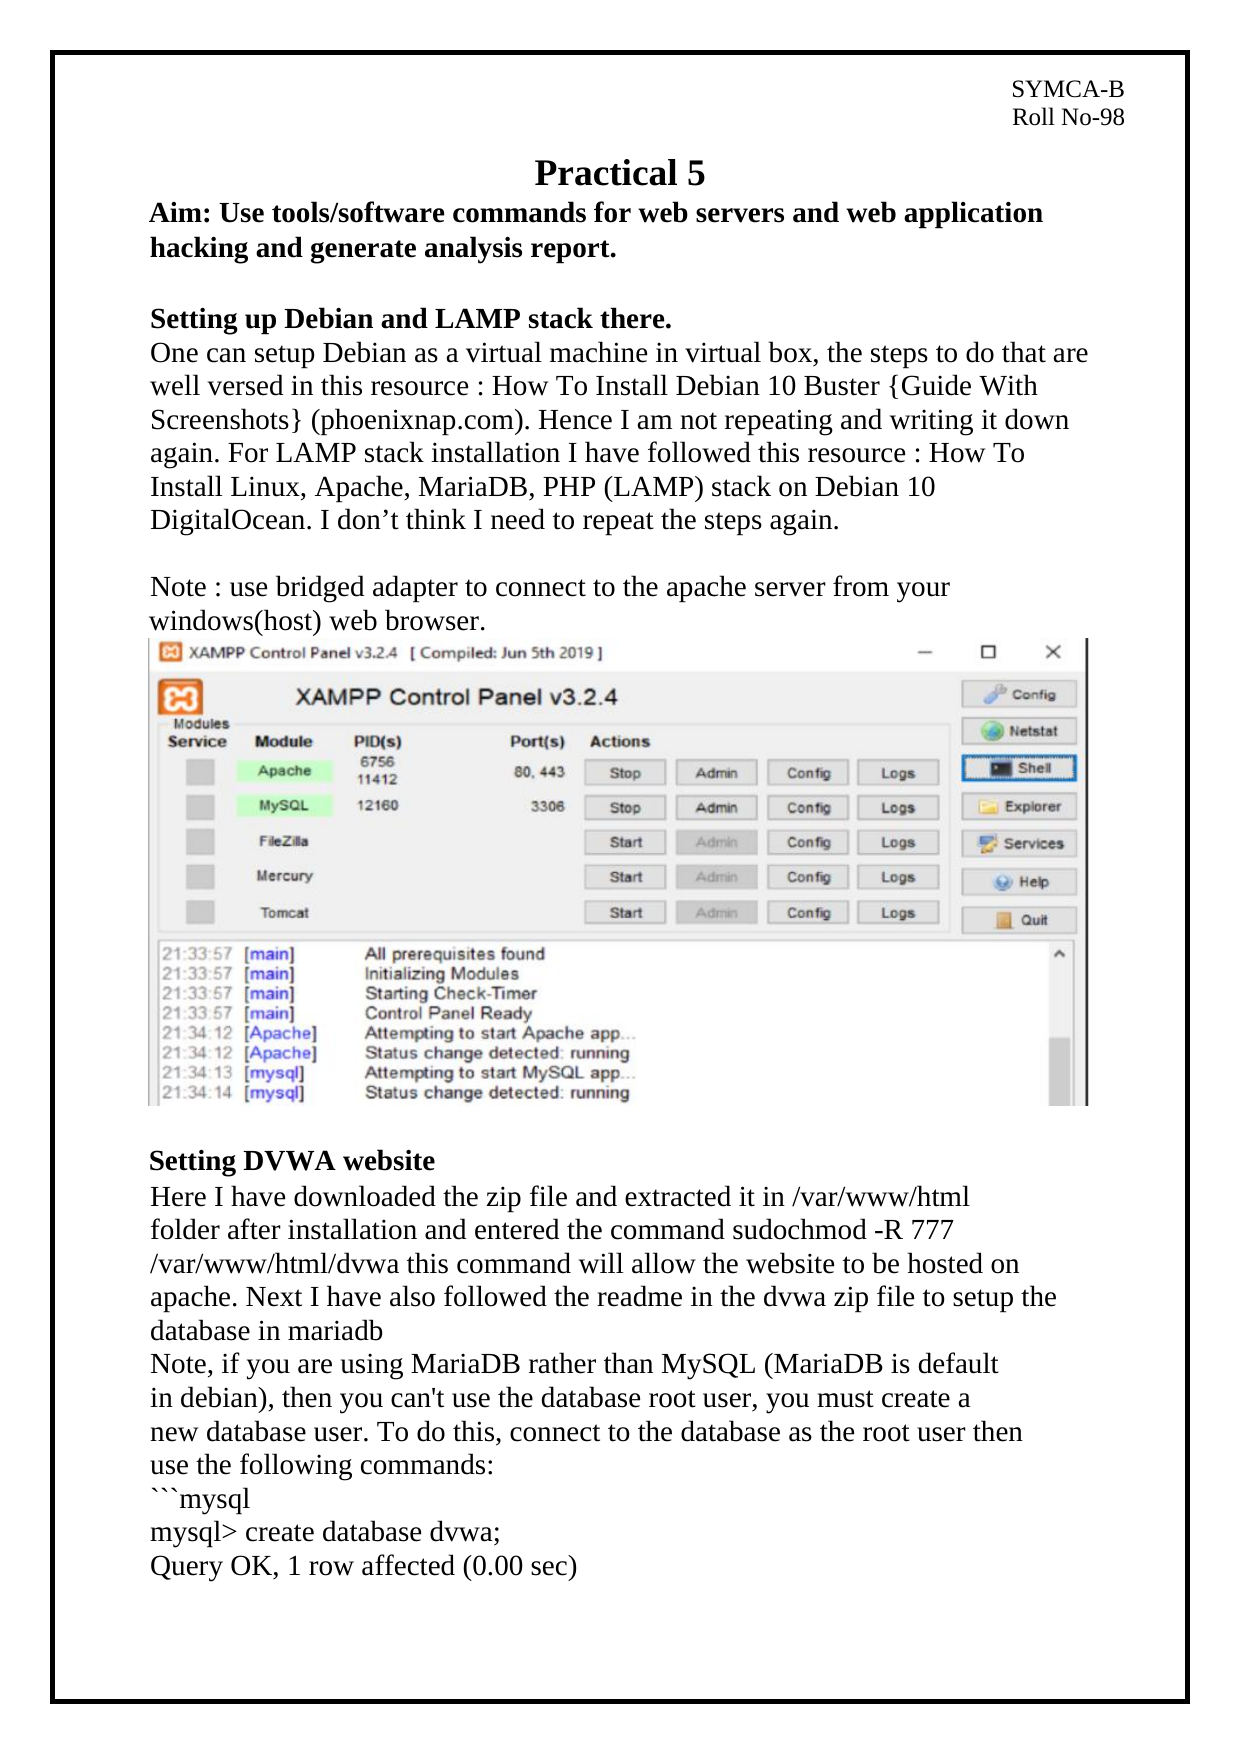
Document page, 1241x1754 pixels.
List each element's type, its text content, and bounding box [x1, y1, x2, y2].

text Aim: Use tools/software commands for web servers and web application hacking and generate analysis report. [148, 196, 1092, 263]
text One can setup Debian as a virtual machine in virtual box, the steps to do that are well versed in this resource : How To Install Debian 10 Buster {Guide With Screenshots} (phoenixnap.com). Hence I am not repeating and writing it down again. For LAMP stack installation I have followed this resource : How To Install Linux, Apache, MariaDB, PHP (LAMP) stack on Debian 10 DigitalOcean. I don’t think I need to repeat the steps again. [150, 335, 1090, 536]
text mysql> create database dvwa; [150, 1514, 1090, 1548]
text Here I have downloaded the zip file and extracted it in /var/www/html [150, 1179, 1090, 1212]
text Query OK, 1 row affected (0.00 sec) [150, 1548, 1090, 1581]
text Setting DVWA website [148, 1143, 1092, 1177]
text folder after installation and entered the command sudochmod -R 777 /var/www/html/dvwa this command will allow the website to be hosted on apache. Next I have also followed the readme in the dvwa zip file to setup the [150, 1212, 1090, 1313]
text database in mariadb [150, 1313, 1090, 1347]
picture [148, 638, 1089, 1106]
text Note, if you are using MariaDB rather than MySQL (MariaDB is default [150, 1347, 1090, 1380]
text Practical 5 [148, 150, 1092, 193]
text new database user. To do this, connect to the database as the root user then [150, 1414, 1090, 1447]
text windows(host) web browser. [148, 603, 1092, 637]
text Setting up Debian and LAMP stack there. [150, 301, 1090, 335]
text ```mysql [150, 1481, 1090, 1514]
text Note : use bridged adapter to connect to the apache server from your [150, 569, 1090, 603]
text use the following commands: [150, 1447, 1090, 1481]
text in debian), then you can't use the database root user, you must create a [150, 1380, 1090, 1414]
